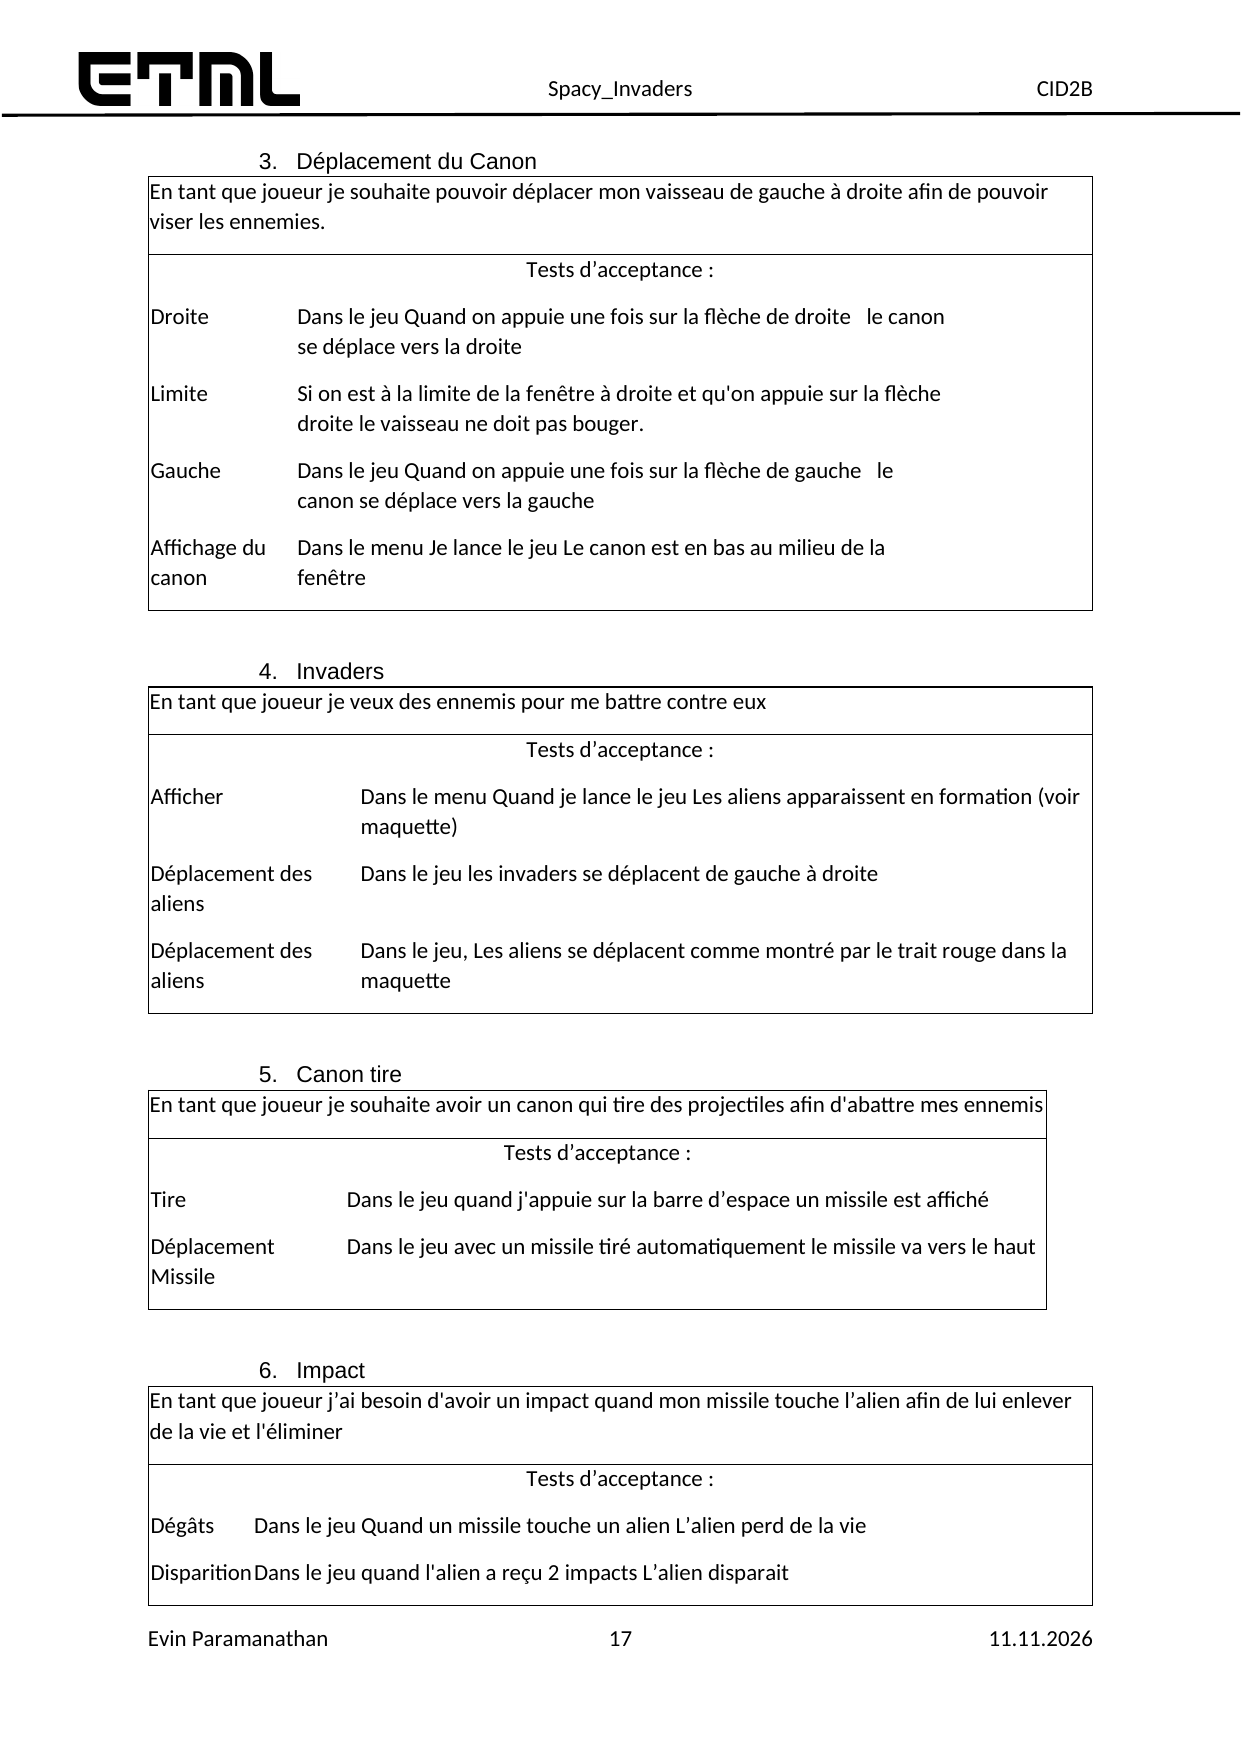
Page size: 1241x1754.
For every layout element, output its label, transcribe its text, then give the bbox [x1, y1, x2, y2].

table_header En tant que joueur j’ai besoin d'avoir un impact quand mon missile touche l’alien afin de lui enlever de la vie et l'éliminer [149, 1387, 1092, 1463]
table_cell Tests d’acceptance : [149, 255, 1092, 610]
picture [78, 52, 300, 106]
table_header En tant que joueur je souhaite avoir un canon qui tire des projectiles afin d'abattre mes ennemis [149, 1091, 1046, 1137]
table_cell Tests d’acceptance : [149, 1139, 1046, 1309]
table_cell Tests d’acceptance : [149, 1465, 1092, 1605]
table_cell Tests d’acceptance : [149, 735, 1092, 1013]
table_header En tant que joueur je veux des ennemis pour me battre contre eux [149, 688, 1092, 734]
subtitle Canon tire [259, 1061, 1092, 1087]
table_header En tant que joueur je souhaite pouvoir déplacer mon vaisseau de gauche à droite afin de pouvoir viser les ennemies. [149, 177, 1092, 254]
subtitle Déplacement du Canon [259, 148, 1092, 174]
subtitle Invaders [259, 658, 1092, 684]
subtitle Impact [259, 1357, 1092, 1383]
